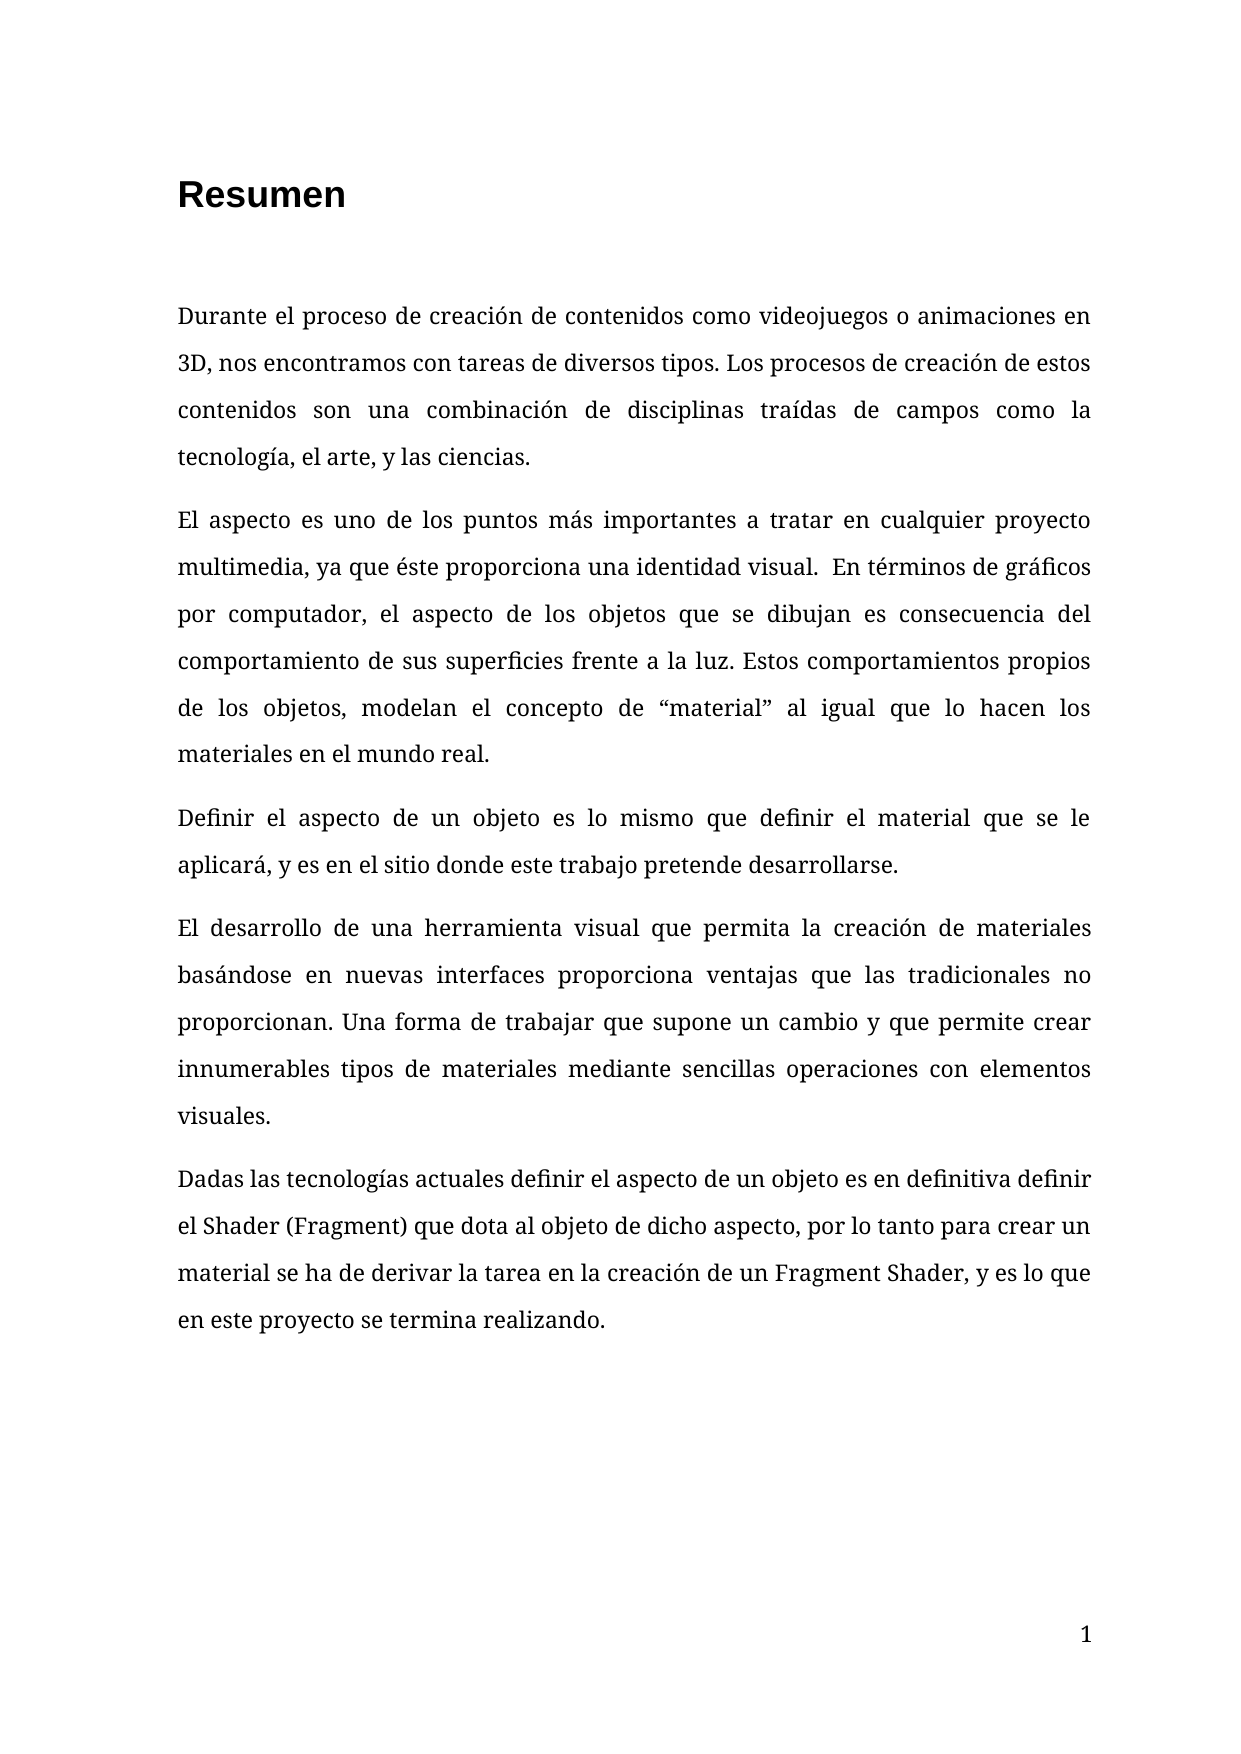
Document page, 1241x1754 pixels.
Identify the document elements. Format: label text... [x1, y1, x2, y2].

text El aspecto es uno de los puntos más importantes a tratar en cualquier proyecto multimedia, ya que éste proporciona una identidad visual. En términos de gráficos por computador, el aspecto de los objetos que se dibujan es consecuencia del comportamiento de sus superficies frente a la luz. Estos comportamientos propios de los objetos, modelan el concepto de “material” al igual que lo hacen los materiales en el mundo real. [177, 504, 1092, 770]
text Dadas las tecnologías actuales definir el aspecto de un objeto es en definitiva definir el Shader (Fragment) que dota al objeto de dicho aspecto, por lo tanto para crear un material se ha de derivar la tarea en la creación de un Fragment Shader, y es lo que en este proyecto se termina realizando. [177, 1163, 1092, 1335]
subtitle Resumen [177, 173, 1092, 216]
text Durante el proceso de creación de contenidos como videojuegos o animaciones en 3D, nos encontramos con tareas de diversos tipos. Los procesos de creación de estos contenidos son una combinación de disciplinas traídas de campos como la tecnología, el arte, y las ciencias. [177, 300, 1092, 472]
text El desarrollo de una herramienta visual que permita la creación de materiales basándose en nuevas interfaces proporciona ventajas que las tradicionales no proporcionan. Una forma de trabajar que supone un cambio y que permite crear innumerables tipos de materiales mediante sencillas operaciones con elementos visuales. [177, 912, 1092, 1131]
text Definir el aspecto de un objeto es lo mismo que definir el material que se le aplicará, y es en el sitio donde este trabajo pretende desarrollarse. [177, 802, 1092, 880]
